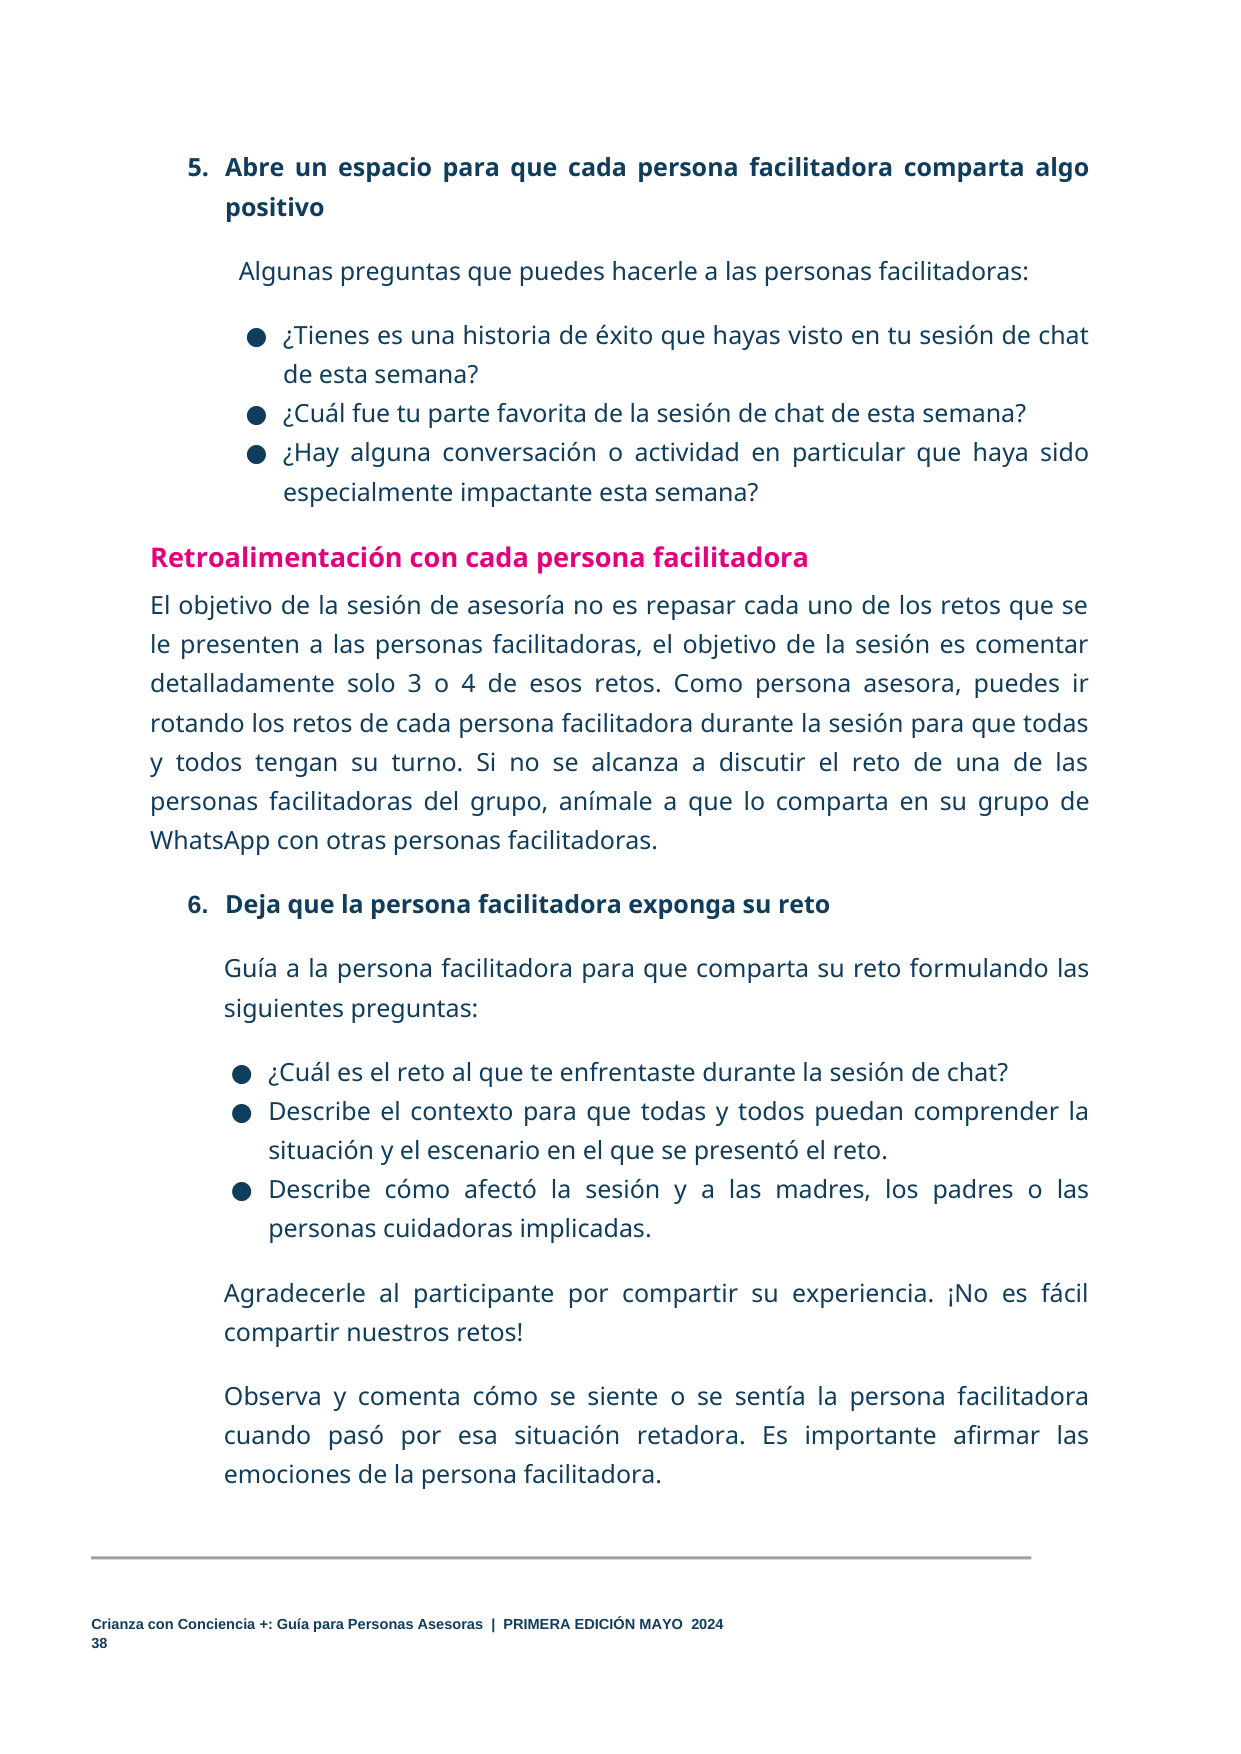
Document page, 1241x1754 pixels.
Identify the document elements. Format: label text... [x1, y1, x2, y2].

text Observa y comenta cómo se siente o se sentía la persona facilitadora cuando pasó por esa situación retadora. Es importante afirmar las emociones de la persona facilitadora. [224, 1378, 1090, 1491]
list Describe el contexto para que todas y todos puedan comprender la situación y el escenario en el que se presentó el reto. [231, 1093, 1090, 1167]
list ¿Cuál es el reto al que te enfrentaste durante la sesión de chat? [231, 1054, 1090, 1088]
subtitle Abre un espacio para que cada persona facilitadora comparta algo positivo [187, 150, 1090, 223]
text El objetivo de la sesión de asesoría no es repasar cada uno de los retos que se le presenten a las personas facilitadoras, el objetivo de la sesión es comentar detalladamente solo 3 o 4 de esos retos. Como persona asesora, puedes ir rotando los retos de cada persona facilitadora durante la sesión para que todas y todos tengan su turno. Si no se alcanza a discutir el reto de una de las personas facilitadoras del grupo, anímale a que lo comparta en su grupo de WhatsApp con otras personas facilitadoras. [150, 588, 1090, 857]
list ¿Tienes es una historia de éxito que hayas visto en tu sesión de chat de esta semana? [245, 317, 1090, 391]
list Describe cómo afectó la sesión y a las madres, los padres o las personas cuidadoras implicadas. [231, 1172, 1090, 1245]
text Algunas preguntas que puedes hacerle a las personas facilitadoras: [238, 253, 1090, 287]
subtitle Deja que la persona facilitadora exponga su reto [187, 887, 1090, 921]
list ¿Cuál fue tu parte favorita de la sesión de chat de esta semana? [245, 396, 1090, 430]
text Guía a la persona facilitadora para que comparta su reto formulando las siguientes preguntas: [224, 951, 1090, 1024]
list ¿Hay alguna conversación o actividad en particular que haya sido especialmente impactante esta semana? [245, 435, 1090, 508]
subtitle Retroalimentación con cada persona facilitadora [150, 538, 1090, 575]
text Agradecerle al participante por compartir su experiencia. ¡No es fácil compartir nuestros retos! [224, 1275, 1090, 1348]
